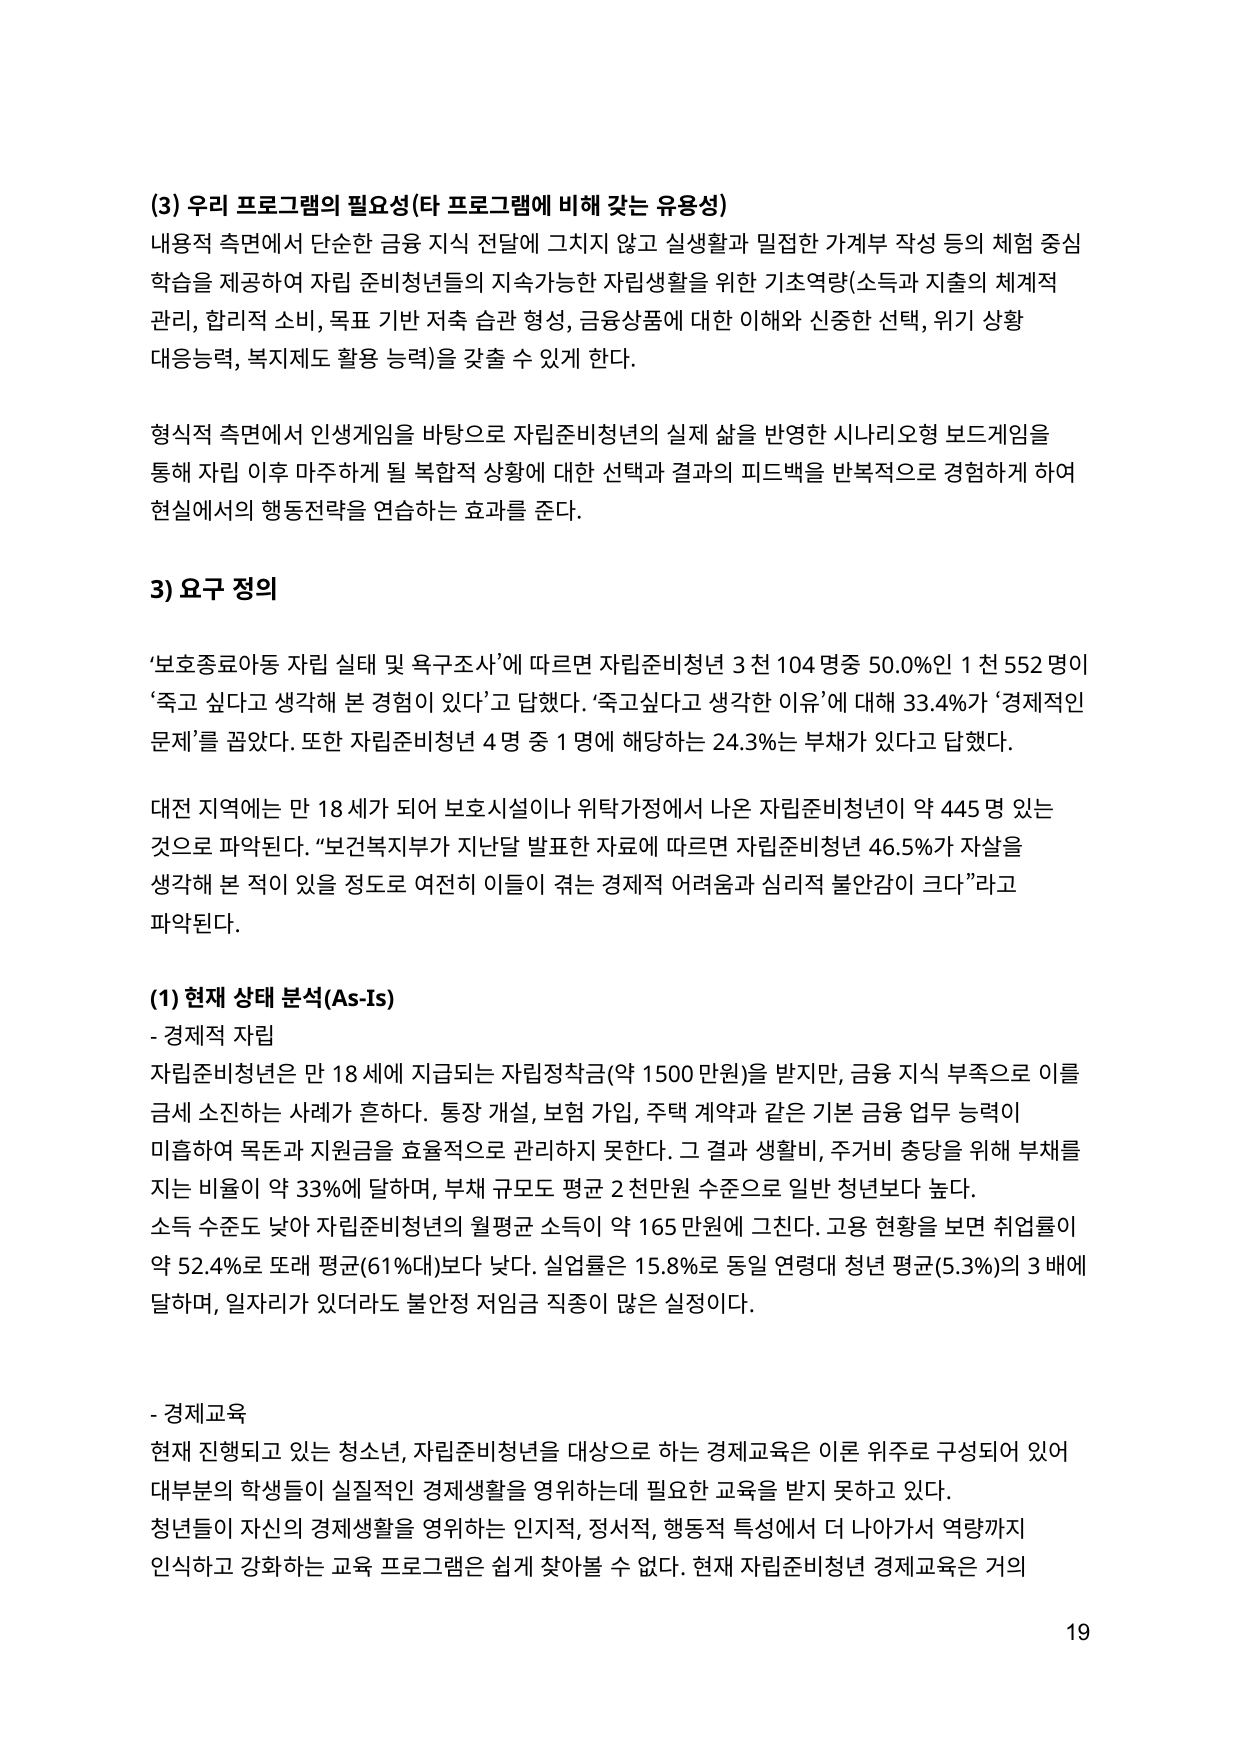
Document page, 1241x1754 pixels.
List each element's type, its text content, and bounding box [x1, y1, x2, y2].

text (1) 현재 상태 분석(As-Is) [150, 980, 1090, 1013]
text (3) 우리 프로그램의 필요성(타 프로그램에 비해 갖는 유용성) [150, 188, 1090, 221]
text 형식적 측면에서 인생게임을 바탕으로 자립준비청년의 실제 삶을 반영한 시나리오형 보드게임을 통해 자립 이후 마주하게 될 복합적 상황에 대한 선택과 결과의 피드백을 반복적으로 경험하게 하여 현실에서의 행동전략을 연습하는 효과를 준다. [150, 417, 1090, 526]
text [150, 1434, 1090, 1582]
text 내용적 측면에서 단순한 금융 지식 전달에 그치지 않고 실생활과 밀접한 가계부 작성 등의 체험 중심 학습을 제공하여 자립 준비청년들의 지속가능한 자립생활을 위한 기초역량(소득과 지출의 체계적 관리, 합리적 소비, 목표 기반 저축 습관 형성, 금융상품에 대한 이해와 신중한 선택, 위기 상황 대응능력, 복지제도 활용 능력)을 갖출 수 있게 한다. [150, 226, 1090, 374]
text 소득 수준도 낮아 자립준비청년의 월평균 소득이 약 165만원에 그친다. 고용 현황을 보면 취업률이 약 52.4%로 또래 평균(61%대)보다 낮다. 실업률은 15.8%로 동일 연령대 청년 평균(5.3%)의 3배에 달하며, 일자리가 있더라도 불안정 저임금 직종이 많은 실정이다. [150, 1209, 1090, 1319]
text ‘보호종료아동 자립 실태 및 욕구조사’에 따르면 자립준비청년 3천104명중 50.0%인 1천552명이 ‘죽고 싶다고 생각해 본 경험이 있다’고 답했다. ‘죽고싶다고 생각한 이유’에 대해 33.4%가 ‘경제적인 문제’를 꼽았다. 또한 자립준비청년 4명 중 1명에 해당하는 24.3%는 부채가 있다고 답했다. [150, 647, 1090, 787]
text 3) 요구 정의 [150, 569, 1090, 606]
text - 경제적 자립 자립준비청년은 만 18세에 지급되는 자립정착금(약 1500만원)을 받지만, 금융 지식 부족으로 이를 금세 소진하는 사례가 흔하다. 통장 개설, 보험 가입, 주택 계약과 같은 기본 금융 업무 능력이 미흡하여 목돈과 지원금을 효율적으로 관리하지 못한다. 그 결과 생활비, 주거비 충당을 위해 부채를 지는 비율이 약 33%에 달하며, 부채 규모도 평균 2천만원 수준으로 일반 청년보다 높다. [150, 1018, 1090, 1204]
text 대전 지역에는 만 18세가 되어 보호시설이나 위탁가정에서 나온 자립준비청년이 약 445명 있는 것으로 파악된다. “보건복지부가 지난달 발표한 자료에 따르면 자립준비청년 46.5%가 자살을 생각해 본 적이 있을 정도로 여전히 이들이 겪는 경제적 어려움과 심리적 불안감이 크다”라고 파악된다. [150, 791, 1090, 939]
text - 경제교육 [150, 1396, 1090, 1429]
